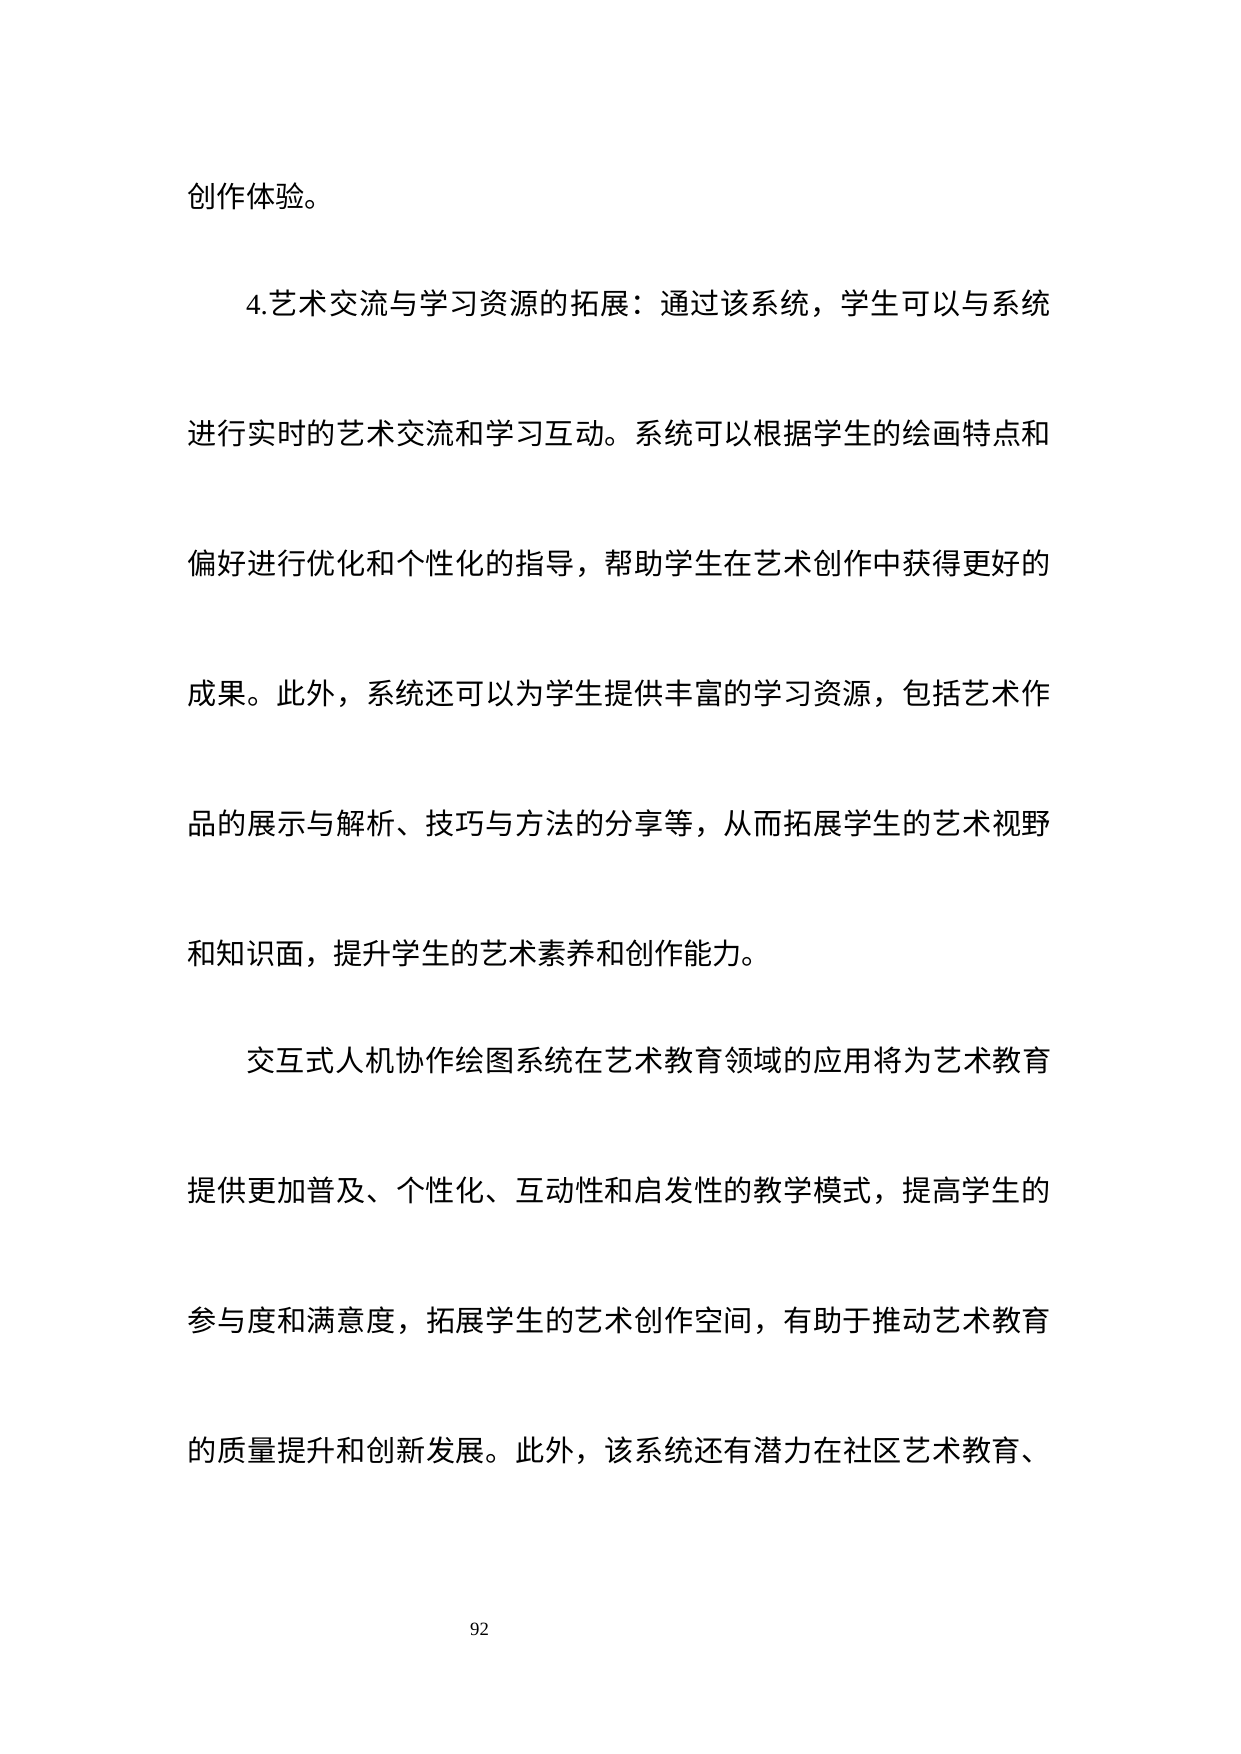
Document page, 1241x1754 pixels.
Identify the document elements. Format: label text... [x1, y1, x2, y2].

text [187, 162, 1053, 227]
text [187, 1027, 1053, 1482]
text 4.艺术交流与学习资源的拓展：通过该系统，学生可以与系统进行实时的艺术交流和学习互动。系统可以根据学生的绘画特点和偏好进行优化和个性化的指导，帮助学生在艺术创作中获得更好的成果。此外，系统还可以为学生提供丰富的学习资源，包括艺术作品的展示与解析、技巧与方法的分享等，从而拓展学生的艺术视野和知识面，提升学生的艺术素养和创作能力。 [187, 269, 1053, 984]
